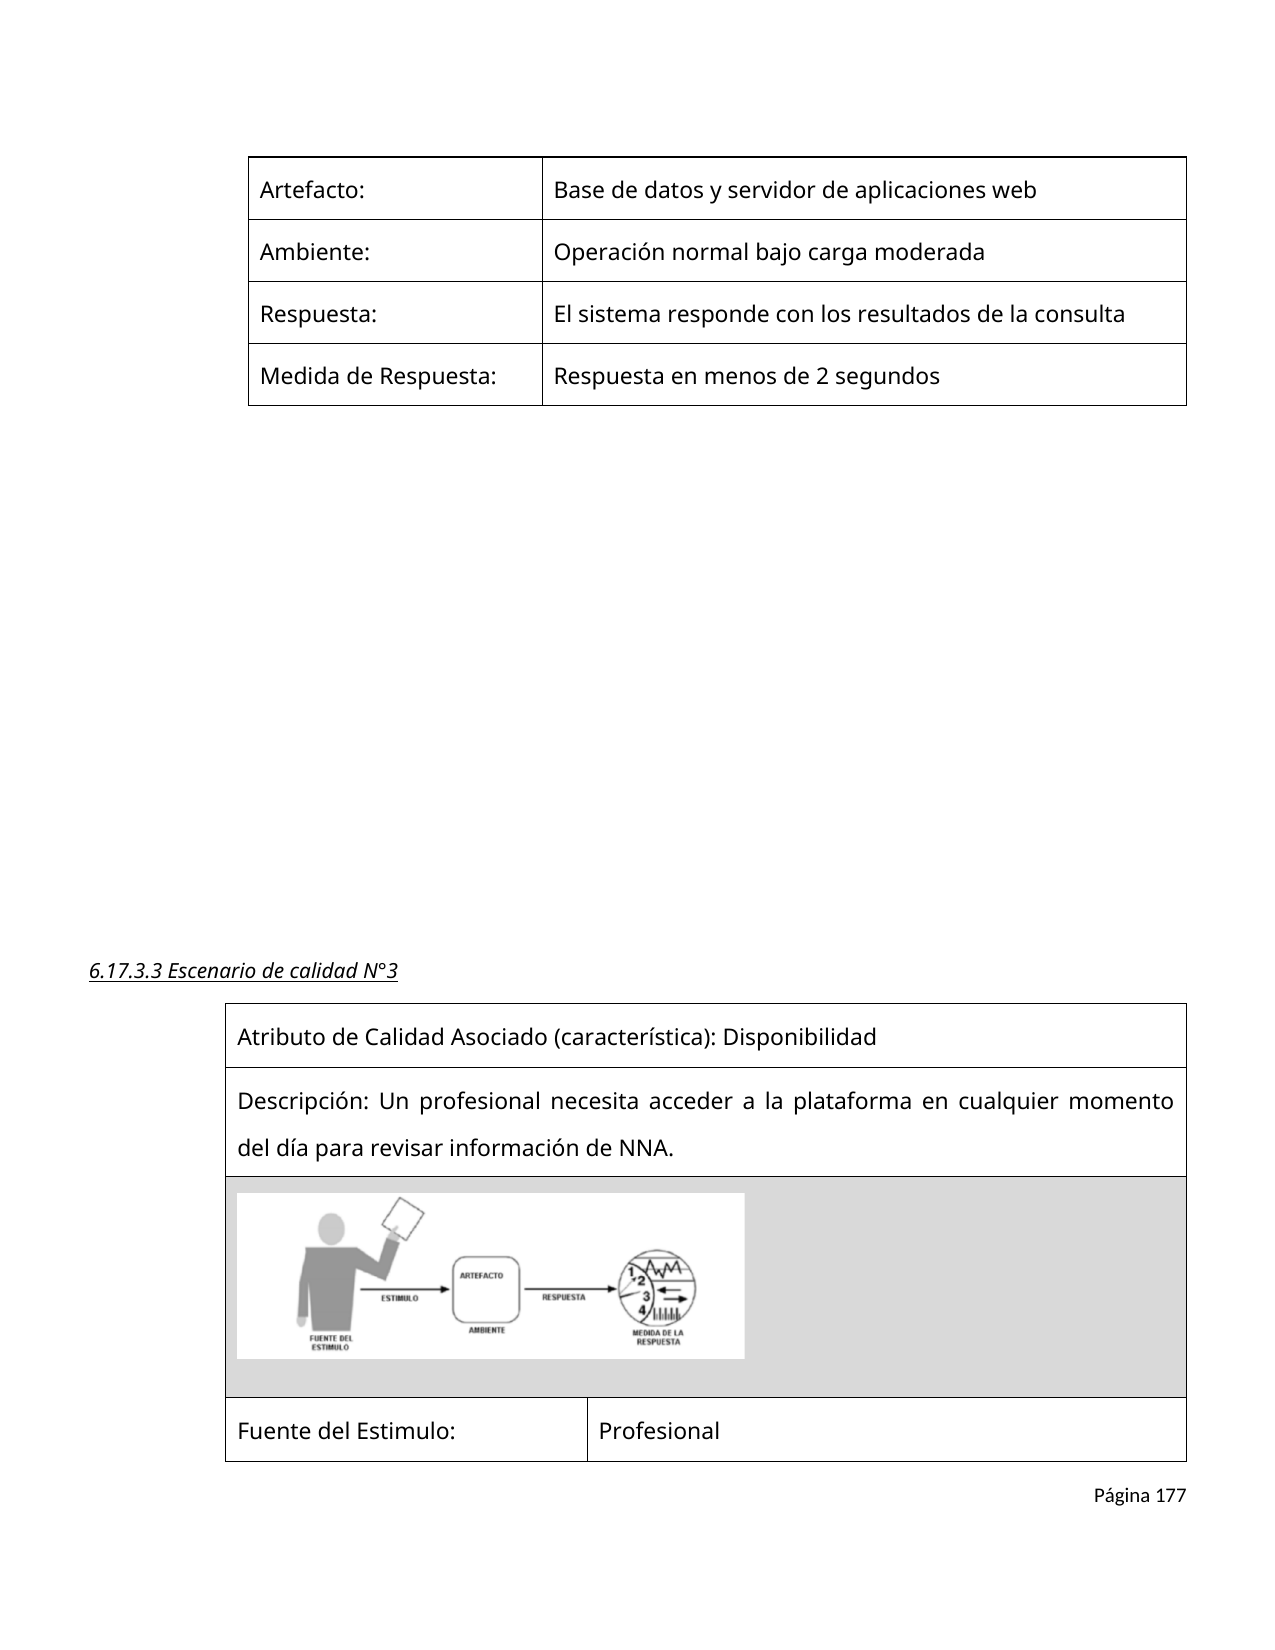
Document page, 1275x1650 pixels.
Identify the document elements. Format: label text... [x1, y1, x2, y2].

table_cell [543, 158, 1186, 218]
subtitle 6.17.3.3 Escenario de calidad N°3 [89, 956, 1186, 985]
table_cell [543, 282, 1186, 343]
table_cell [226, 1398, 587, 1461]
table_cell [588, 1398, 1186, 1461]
picture [237, 1193, 745, 1359]
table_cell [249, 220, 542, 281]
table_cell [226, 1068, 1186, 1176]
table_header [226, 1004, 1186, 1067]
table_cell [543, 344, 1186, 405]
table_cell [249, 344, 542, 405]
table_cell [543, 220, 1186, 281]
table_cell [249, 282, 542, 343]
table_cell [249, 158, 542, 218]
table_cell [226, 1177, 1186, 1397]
